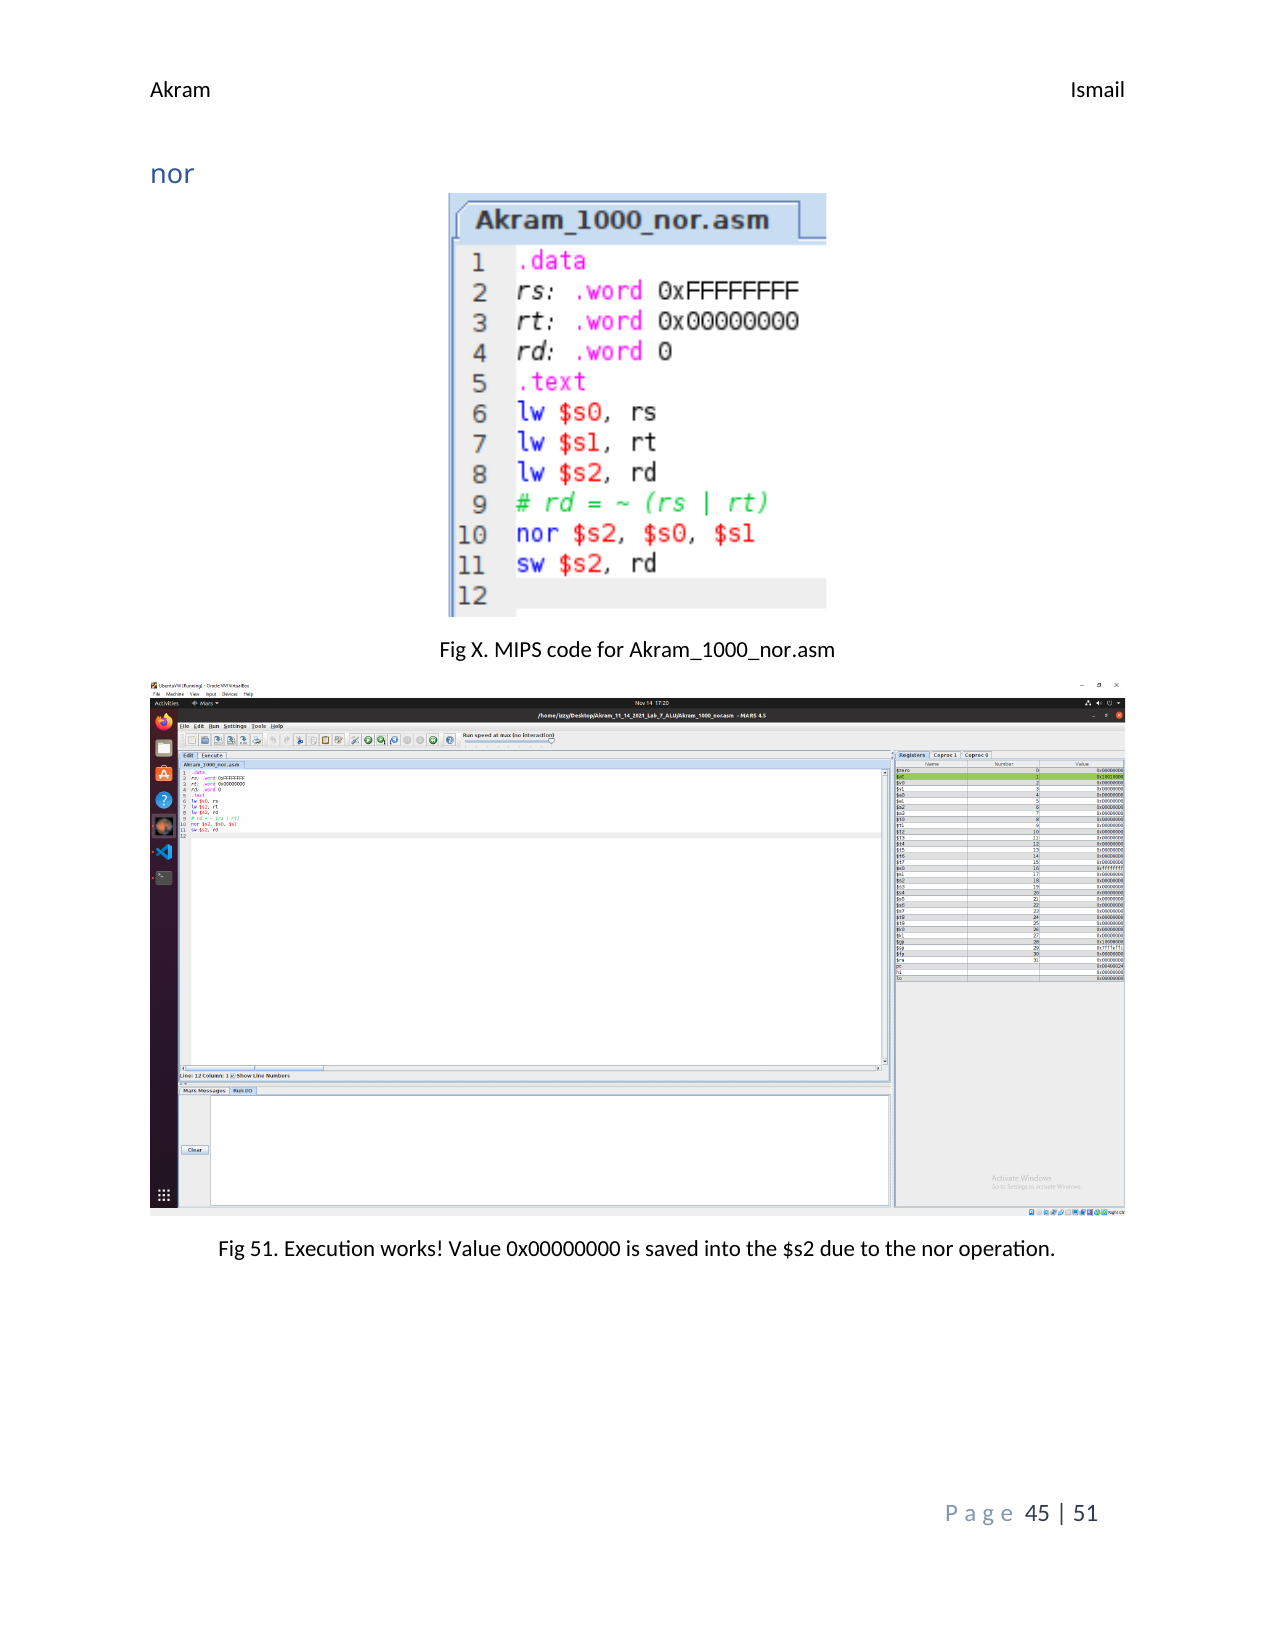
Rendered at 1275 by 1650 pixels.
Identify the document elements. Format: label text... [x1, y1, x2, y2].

picture [448, 193, 827, 617]
subtitle nor [150, 154, 1125, 191]
text Fig X. MIPS code for Akram_1000_nor.asm [150, 635, 1125, 663]
picture [150, 682, 1125, 1216]
text Fig 51. Execution works! Value 0x00000000 is saved into the $s2 due to the nor operation. [150, 1234, 1125, 1262]
